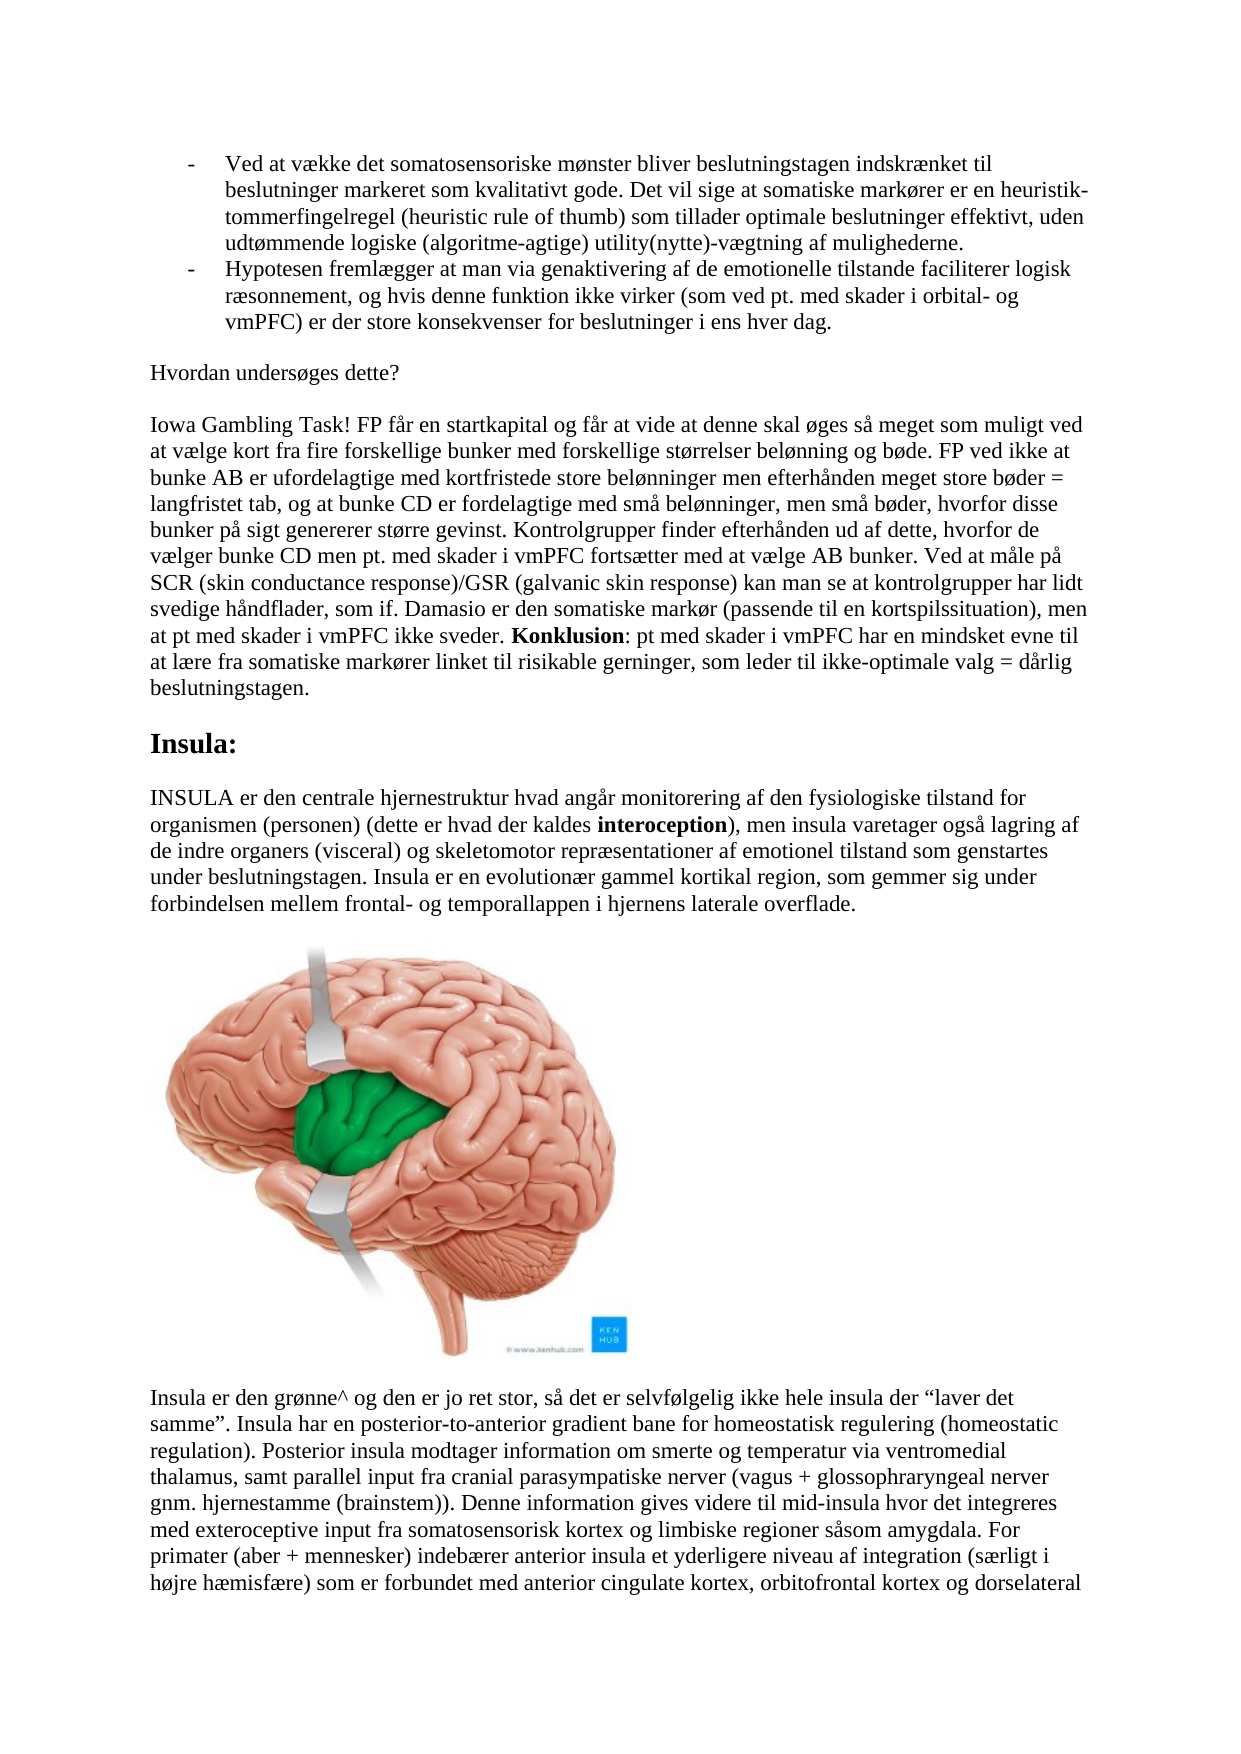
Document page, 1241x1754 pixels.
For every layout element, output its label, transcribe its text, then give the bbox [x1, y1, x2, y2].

list Ved at vække det somatosensoriske mønster bliver beslutningstagen indskrænket til beslutninger markeret som kvalitativt gode. Det vil sige at somatiske markører er en heuristik-tommerfingelregel (heuristic rule of thumb) som tillader optimale beslutninger effektivt, uden udtømmende logiske (algoritme-agtige) utility(nytte)-vægtning af mulighederne. [187, 150, 1090, 255]
text Hvordan undersøges dette? [150, 359, 1090, 386]
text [150, 1384, 1090, 1595]
text Iowa Gambling Task! FP får en startkapital og får at vide at denne skal øges så meget som muligt ved at vælge kort fra fire forskellige bunker med forskellige størrelser belønning og bøde. FP ved ikke at bunke AB er ufordelagtige med kortfristede store belønninger men efterhånden meget store bøder = langfristet tab, og at bunke CD er fordelagtige med små belønninger, men små bøder, hvorfor disse bunker på sigt genererer større gevinst. Kontrolgrupper finder efterhånden ud af dette, hvorfor de vælger bunke CD men pt. med skader i vmPFC fortsætter med at vælge AB bunker. Ved at måle på SCR (skin conductance response)/GSR (galvanic skin response) kan man se at kontrolgrupper har lidt svedige håndflader, som if. Damasio er den somatiske markør (passende til en kortspilssituation), men at pt med skader i vmPFC ikke sveder. Konklusion: pt med skader i vmPFC har en mindsket evne til at lære fra somatiske markører linket til risikable gerninger, som leder til ikke-optimale valg = dårlig beslutningstagen. [150, 411, 1090, 701]
list Hypotesen fremlægger at man via genaktivering af de emotionelle tilstande faciliterer logisk ræsonnement, og hvis denne funktion ikke virker (som ved pt. med skader i orbital- og vmPFC) er der store konsekvenser for beslutninger i ens hver dag. [187, 255, 1090, 334]
picture [150, 941, 633, 1359]
text Insula: [150, 726, 1090, 759]
text INSULA er den centrale hjernestruktur hvad angår monitorering af den fysiologiske tilstand for organismen (personen) (dette er hvad der kaldes interoception), men insula varetager også lagring af de indre organers (visceral) og skeletomotor repræsentationer af emotionel tilstand som genstartes under beslutningstagen. Insula er en evolutionær gammel kortikal region, som gemmer sig under forbindelsen mellem frontal- og temporallappen i hjernens laterale overflade. [150, 784, 1090, 916]
